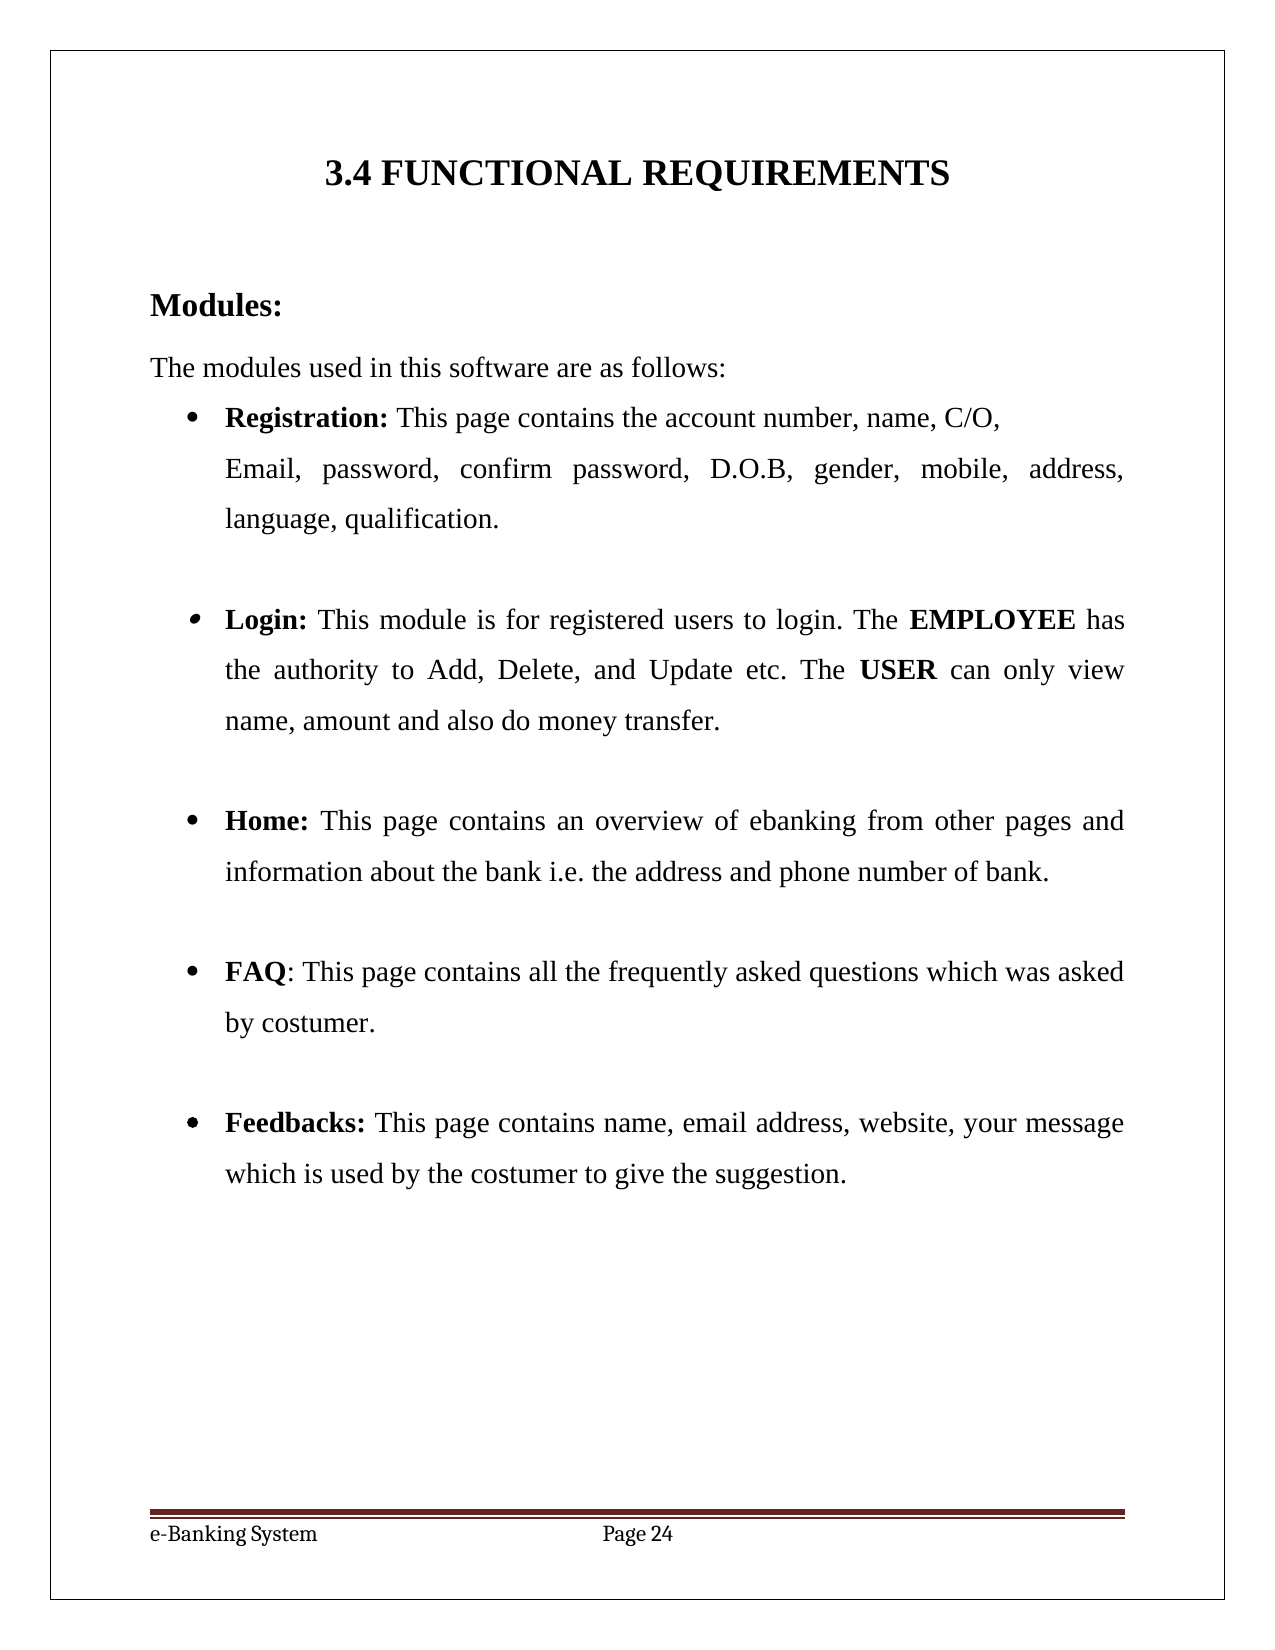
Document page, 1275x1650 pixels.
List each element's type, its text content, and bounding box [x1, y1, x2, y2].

list FAQ: This page contains all the frequently asked questions which was asked by costumer. [187, 954, 1125, 1038]
list Feedbacks: This page contains name, email address, website, your message which is used by the costumer to give the suggestion. [187, 1105, 1125, 1189]
list Email, password, confirm password, D.O.B, gender, mobile, address, language, qualification. [225, 451, 1125, 535]
text The modules used in this software are as follows: [150, 350, 1125, 384]
text 3.4 FUNCTIONAL REQUIREMENTS [150, 150, 1125, 193]
list Registration: This page contains the account number, name, C/O, [187, 401, 1125, 434]
text Modules: [150, 285, 1125, 324]
list Home: This page contains an overview of ebanking from other pages and information about the bank i.e. the address and phone number of bank. [187, 803, 1125, 887]
list Login: This module is for registered users to login. The EMPLOYEE has the authority to Add, Delete, and Update etc. The USER can only view name, amount and also do money transfer. [187, 602, 1125, 736]
